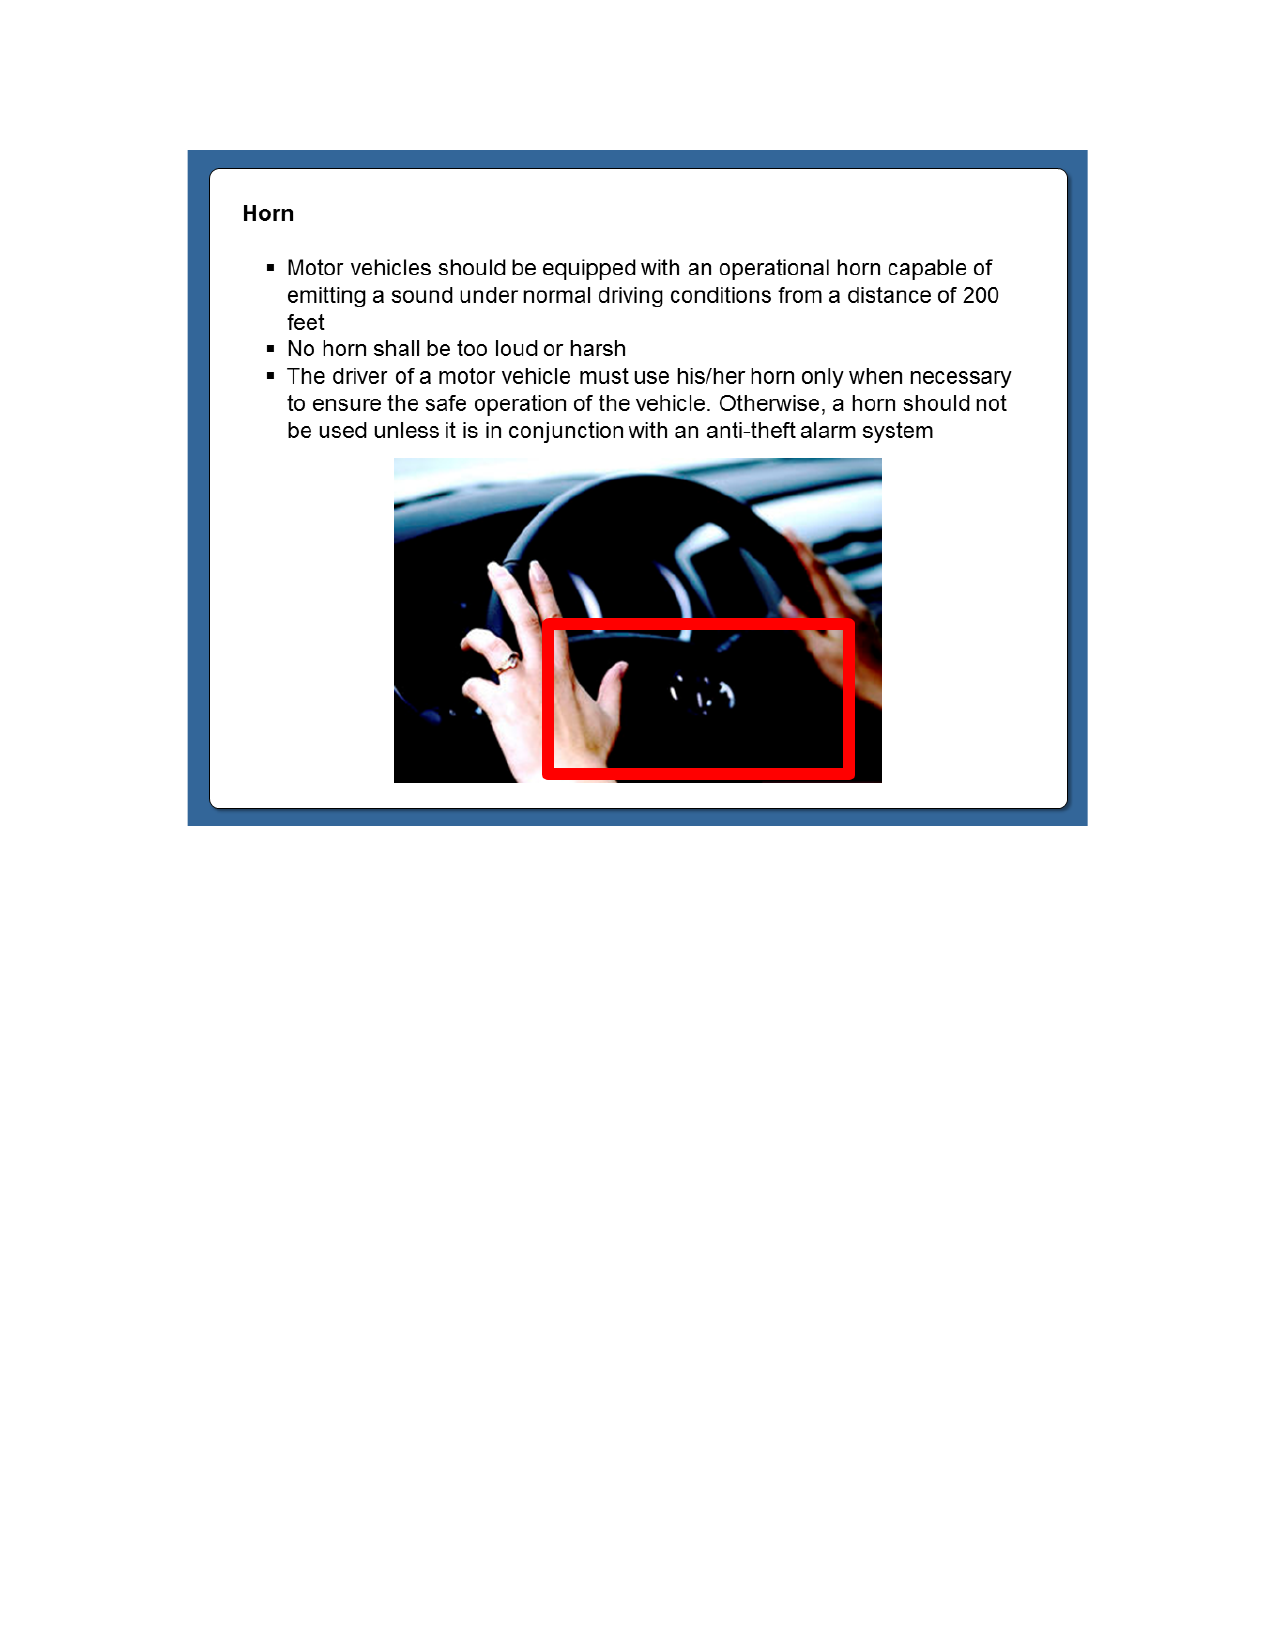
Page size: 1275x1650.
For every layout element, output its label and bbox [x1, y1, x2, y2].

picture [187, 150, 1088, 826]
